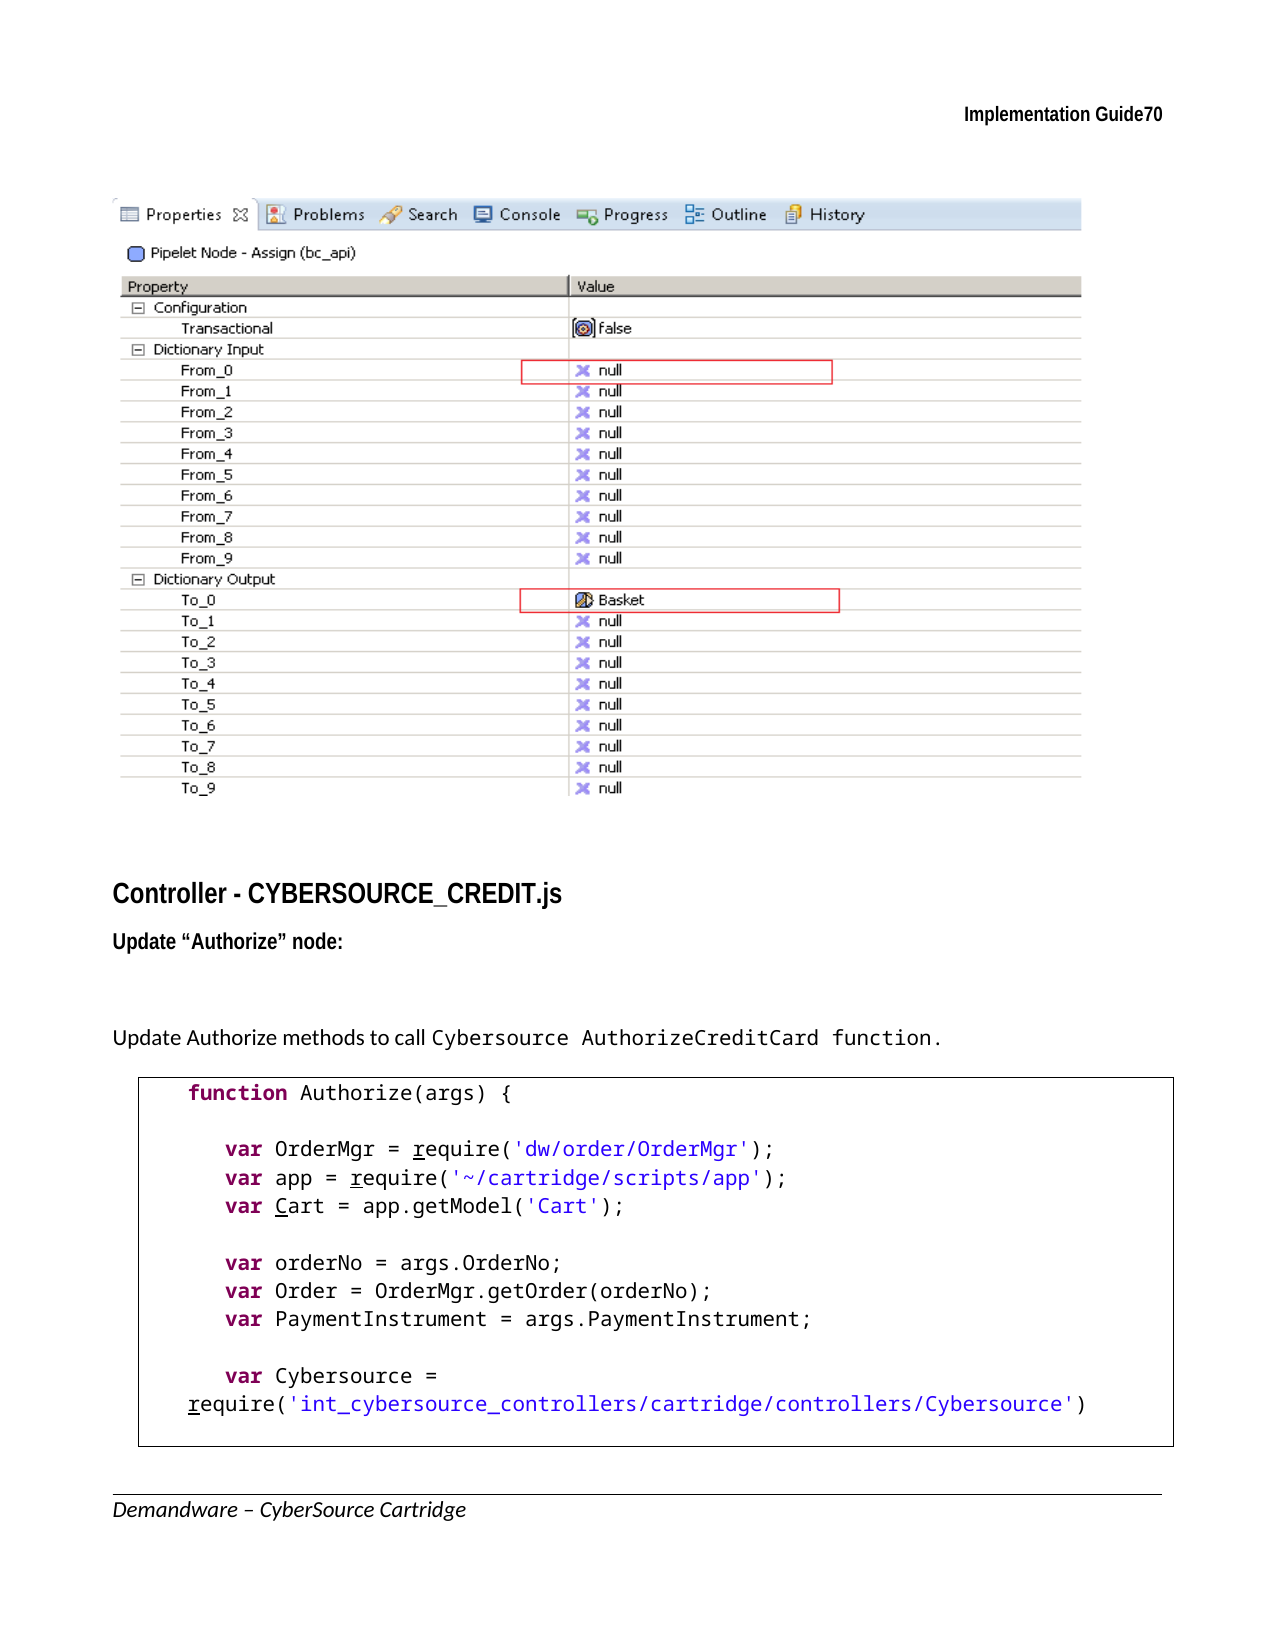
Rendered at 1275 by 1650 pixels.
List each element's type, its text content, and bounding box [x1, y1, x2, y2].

subtitle Controller - CYBERSOURCE_CREDIT.js [112, 877, 1162, 910]
subtitle Update “Authorize” node: [112, 928, 1162, 954]
text Update Authorize methods to call Cybersource AuthorizeCreditCard function. [112, 1023, 1162, 1052]
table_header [139, 1078, 1173, 1446]
picture [112, 198, 1082, 796]
